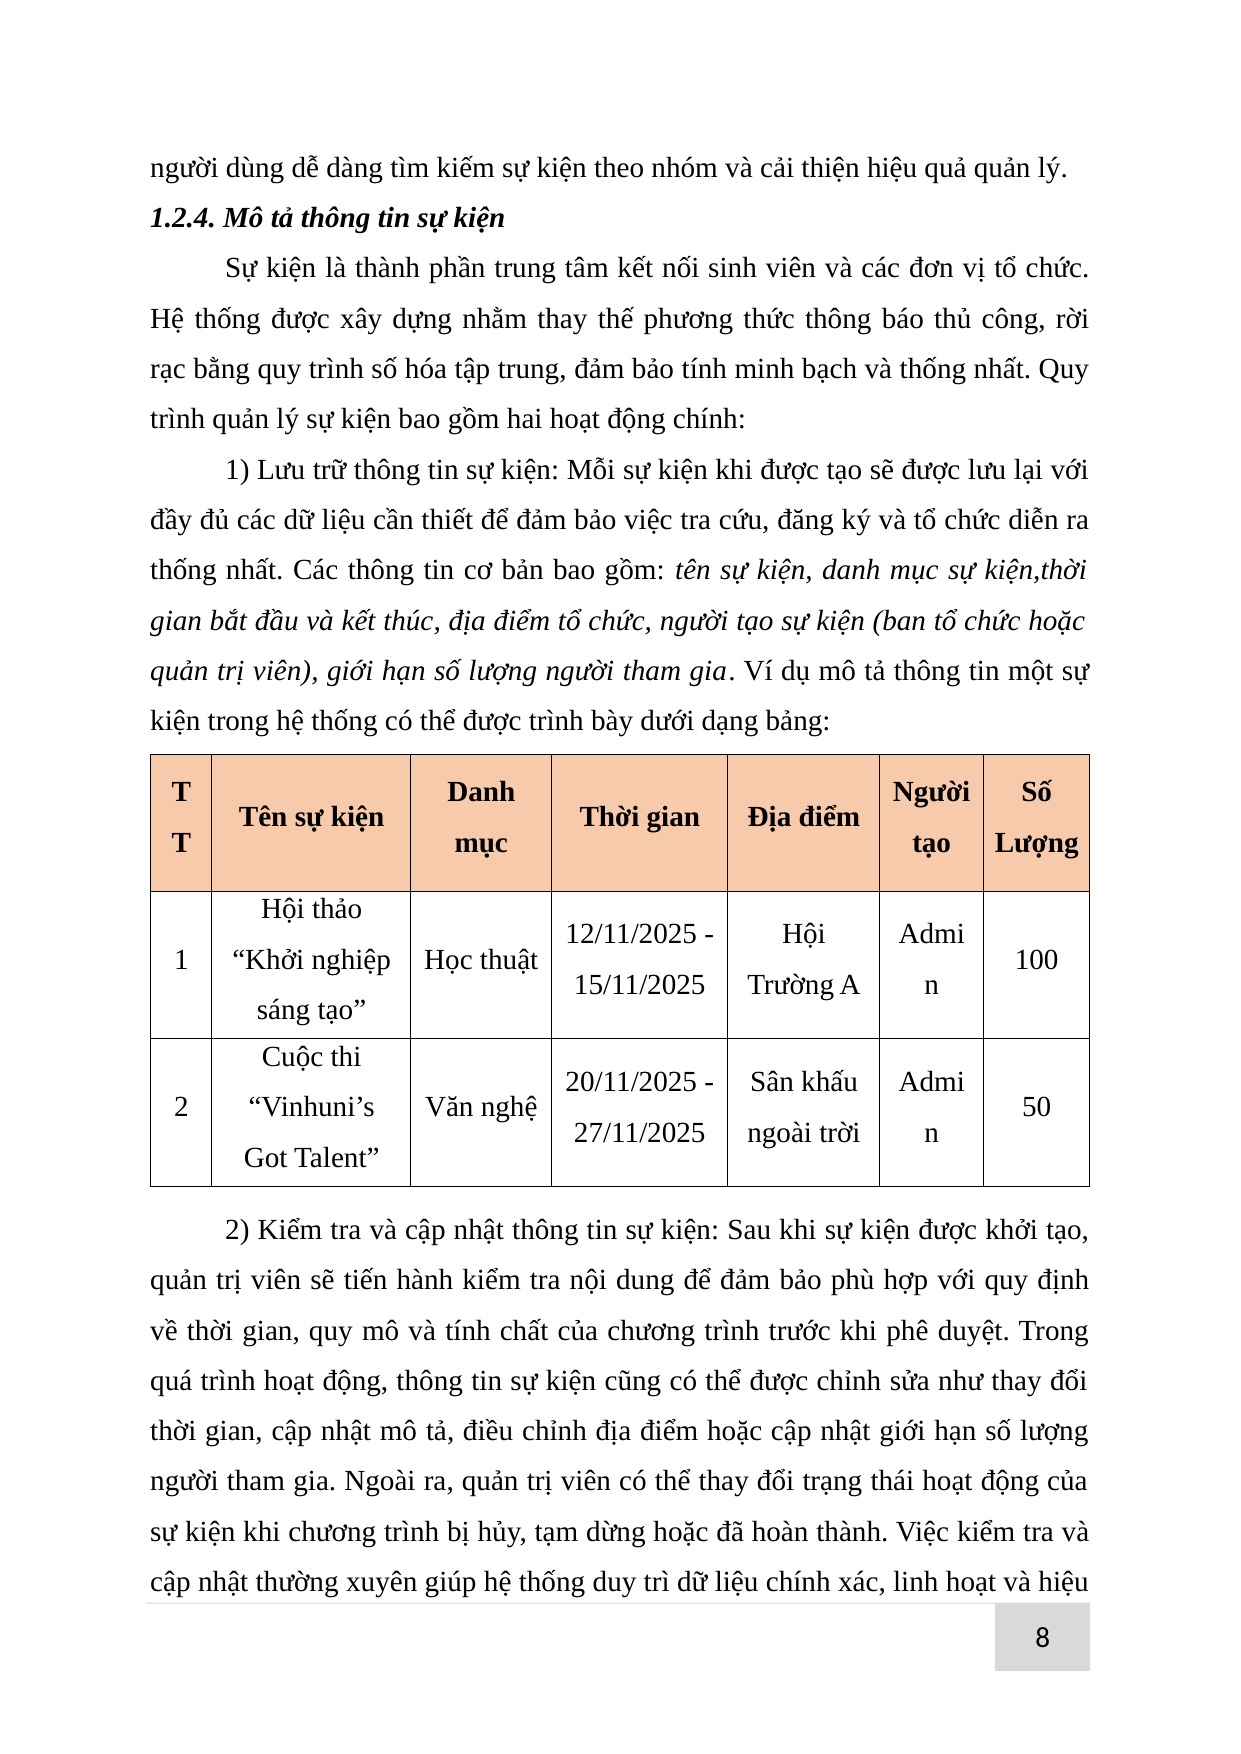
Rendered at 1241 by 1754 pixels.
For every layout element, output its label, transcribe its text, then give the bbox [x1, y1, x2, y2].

table_cell 20/11/2025 -27/11/2025 [552, 1039, 727, 1186]
subtitle 1.2.4. Mô tả thông tin sự kiện [150, 200, 1090, 234]
table_cell 100 [984, 892, 1089, 1038]
table_header Địa điểm [728, 755, 879, 891]
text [150, 150, 1090, 183]
table_cell Học thuật [411, 892, 551, 1038]
table_cell Cuộc thi “Vinhuni’s Got Talent” [212, 1039, 410, 1186]
table_header TT [151, 755, 211, 891]
table_cell Hội thảo “Khởi nghiệp sáng tạo” [212, 892, 410, 1038]
text 1) Lưu trữ thông tin sự kiện: Mỗi sự kiện khi được tạo sẽ được lưu lại với đầy đủ các dữ liệu cần thiết để đảm bảo việc tra cứu, đăng ký và tổ chức diễn ra thống nhất. Các thông tin cơ bản bao gồm: tên sự kiện, danh mục sự kiện,thời gian bắt đầu và kết thúc, địa điểm tổ chức, người tạo sự kiện (ban tổ chức hoặc quản trị viên), giới hạn số lượng người tham gia. Ví dụ mô tả thông tin một sự kiện trong hệ thống có thể được trình bày dưới dạng bảng: [150, 452, 1090, 737]
table_header Số Lượng [984, 755, 1089, 891]
table_header Người tạo [880, 755, 983, 891]
table_cell 50 [984, 1039, 1089, 1186]
table_cell Sân khấu ngoài trời [728, 1039, 879, 1186]
text Sự kiện là thành phần trung tâm kết nối sinh viên và các đơn vị tổ chức. Hệ thống được xây dựng nhằm thay thế phương thức thông báo thủ công, rời rạc bằng quy trình số hóa tập trung, đảm bảo tính minh bạch và thống nhất. Quy trình quản lý sự kiện bao gồm hai hoạt động chính: [150, 251, 1090, 435]
table_cell 2 [151, 1039, 211, 1186]
table_cell 1 [151, 892, 211, 1038]
table_cell 12/11/2025 -15/11/2025 [552, 892, 727, 1038]
table_header Tên sự kiện [212, 755, 410, 891]
table_cell Văn nghệ [411, 1039, 551, 1186]
table_cell Admin [880, 892, 983, 1038]
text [150, 1212, 1090, 1598]
table_cell Admin [880, 1039, 983, 1186]
table_header Thời gian [552, 755, 727, 891]
table_cell Hội Trường A [728, 892, 879, 1038]
table_header Danh mục [411, 755, 551, 891]
